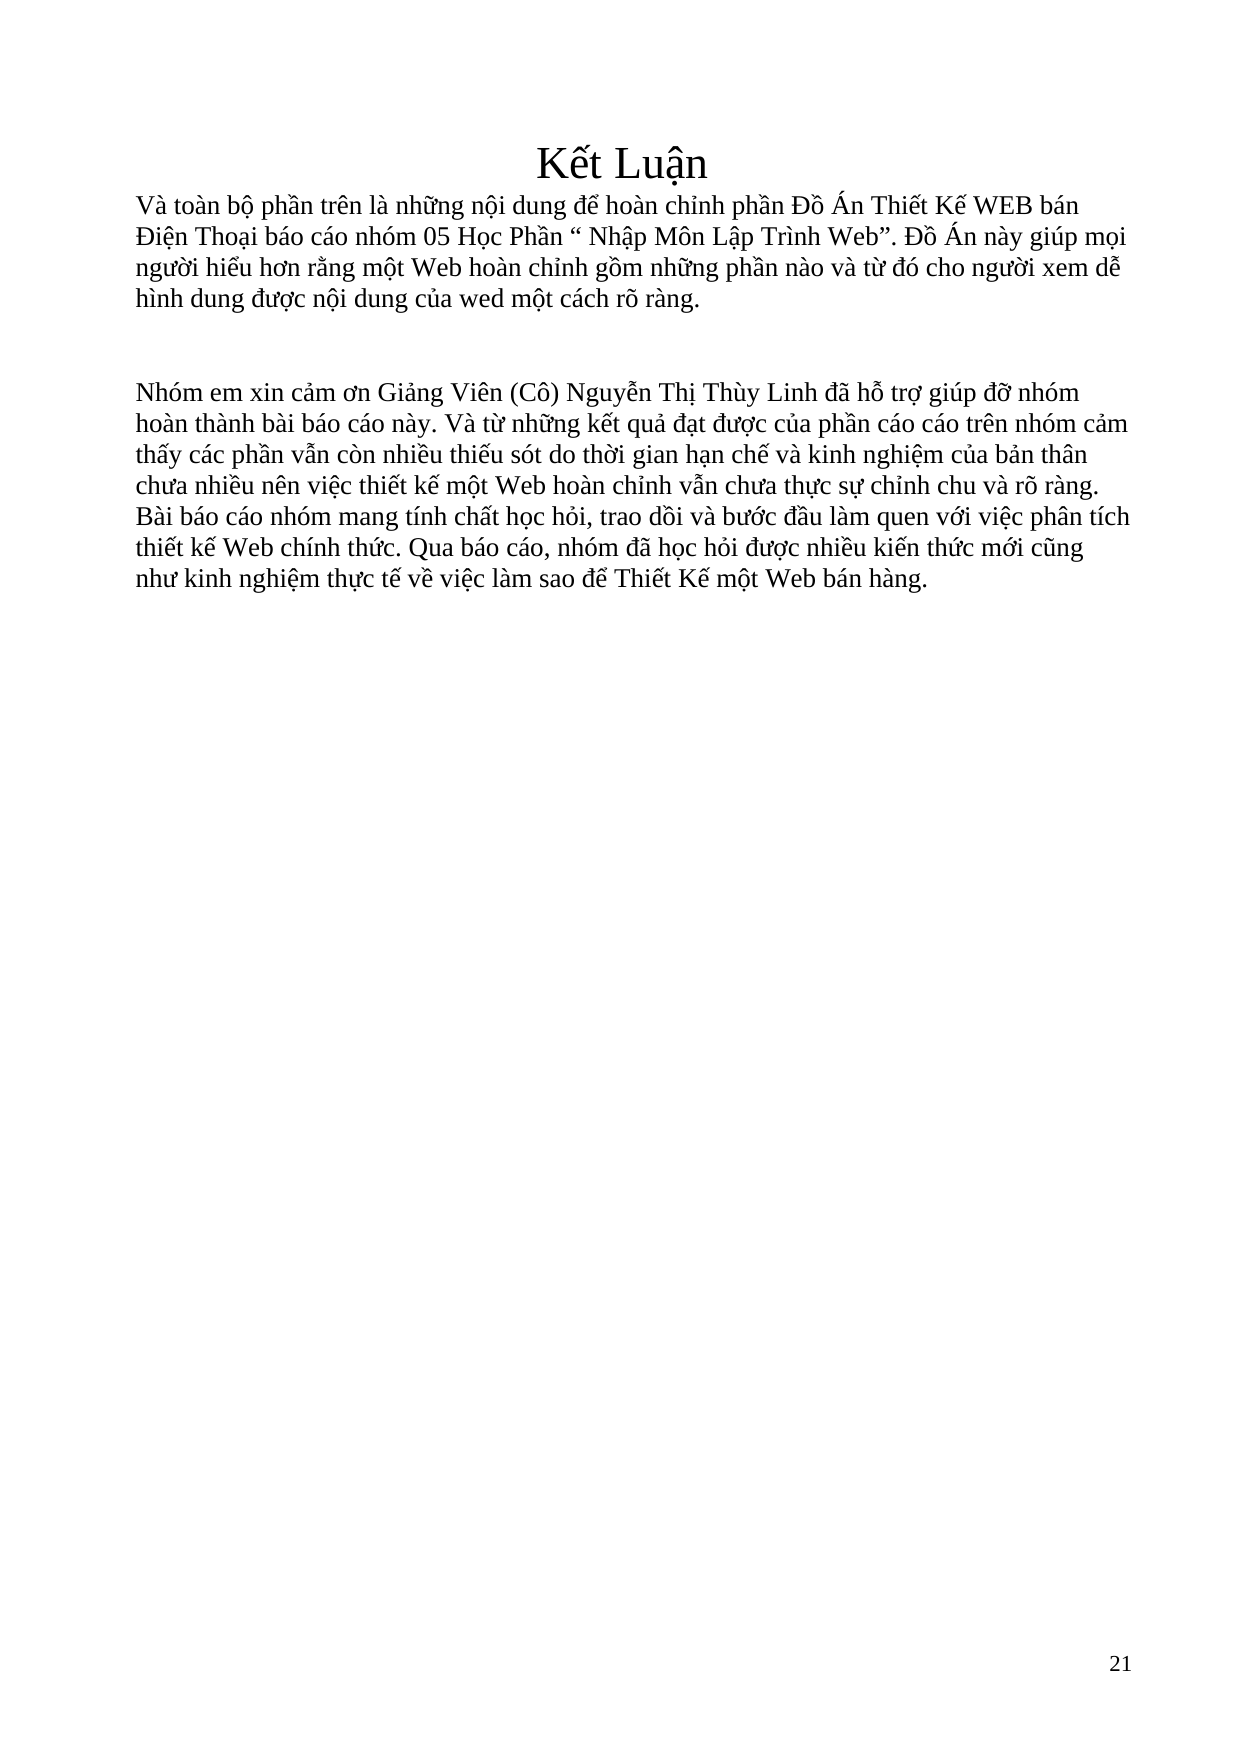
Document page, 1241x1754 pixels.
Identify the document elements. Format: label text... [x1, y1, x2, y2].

text Và toàn bộ phần trên là những nội dung để hoàn chỉnh phần Đồ Án Thiết Kế WEB bán Điện Thoại báo cáo nhóm 05 Học Phần “ Nhập Môn Lập Trình Web”. Đồ Án này giúp mọi người hiểu hơn rằng một Web hoàn chỉnh gồm những phần nào và từ đó cho người xem dễ hình dung được nội dung của wed một cách rõ ràng. [135, 189, 1132, 313]
text Nhóm em xin cảm ơn Giảng Viên (Cô) Nguyễn Thị Thùy Linh đã hỗ trợ giúp đỡ nhóm hoàn thành bài báo cáo này. Và từ những kết quả đạt được của phần cáo cáo trên nhóm cảm thấy các phần vẫn còn nhiều thiếu sót do thời gian hạn chế và kinh nghiệm của bản thân chưa nhiều nên việc thiết kế một Web hoàn chỉnh vẫn chưa thực sự chỉnh chu và rõ ràng. Bài báo cáo nhóm mang tính chất học hỏi, trao dồi và bước đầu làm quen với việc phân tích thiết kế Web chính thức. Qua báo cáo, nhóm đã học hỏi được nhiều kiến thức mới cũng như kinh nghiệm thực tế về việc làm sao để Thiết Kế một Web bán hàng. [135, 376, 1132, 594]
text Kết Luận [135, 136, 1132, 189]
